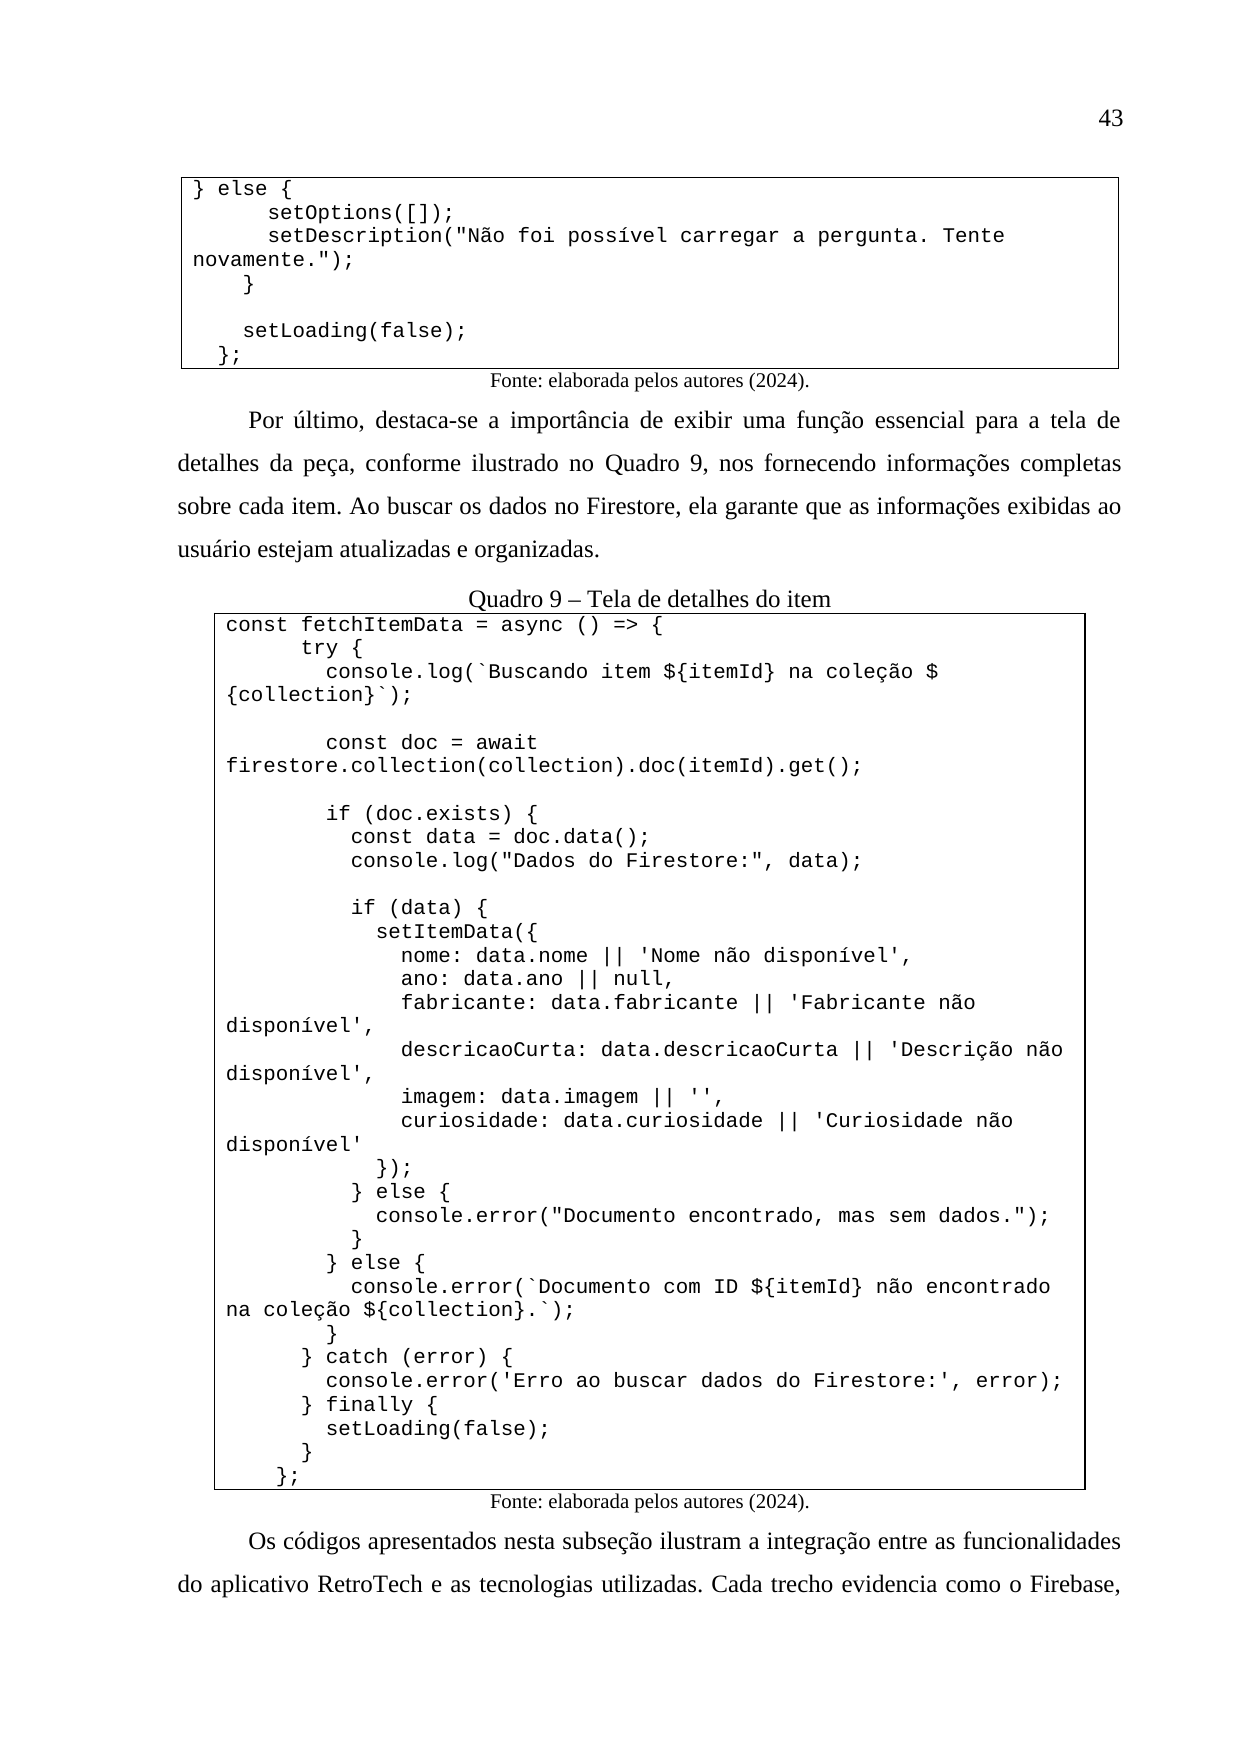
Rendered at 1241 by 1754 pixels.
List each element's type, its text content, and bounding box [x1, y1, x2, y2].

text Por último, destaca-se a importância de exibir uma função essencial para a tela de detalhes da peça, conforme ilustrado no Quadro 9, nos fornecendo informações completas sobre cada item. Ao buscar os dados no Firestore, ela garante que as informações exibidas ao usuário estejam atualizadas e organizadas. [177, 405, 1122, 563]
text Fonte: elaborada pelos autores (2024). [177, 368, 1122, 392]
text Fonte: elaborada pelos autores (2024). [177, 1489, 1122, 1513]
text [177, 1526, 1122, 1598]
table_header } else { setOptions([]); setDescription("Não foi possível carregar a pergunta. Tente novamente."); } setLoading(false); }; [182, 178, 1118, 367]
table_header const fetchItemData = async () => { try { console.log(`Buscando item ${itemId} na coleção ${collection}`); const doc = await firestore.collection(collection).doc(itemId).get(); if (doc.exists) { const data = doc.data(); console.log("Dados do Firestore:", data); if (data) { setItemData({ nome: data.nome || 'Nome não disponível', ano: data.ano || null, fabricante: data.fabricante || 'Fabricante não disponível', descricaoCurta: data.descricaoCurta || 'Descrição não disponível', imagem: data.imagem || '', curiosidade: data.curiosidade || 'Curiosidade não disponível' }); } else { console.error("Documento encontrado, mas sem dados."); } } else { console.error(`Documento com ID ${itemId} não encontrado na coleção ${collection}.`); } } catch (error) { console.error('Erro ao buscar dados do Firestore:', error); } finally { setLoading(false); } }; [215, 614, 1084, 1488]
